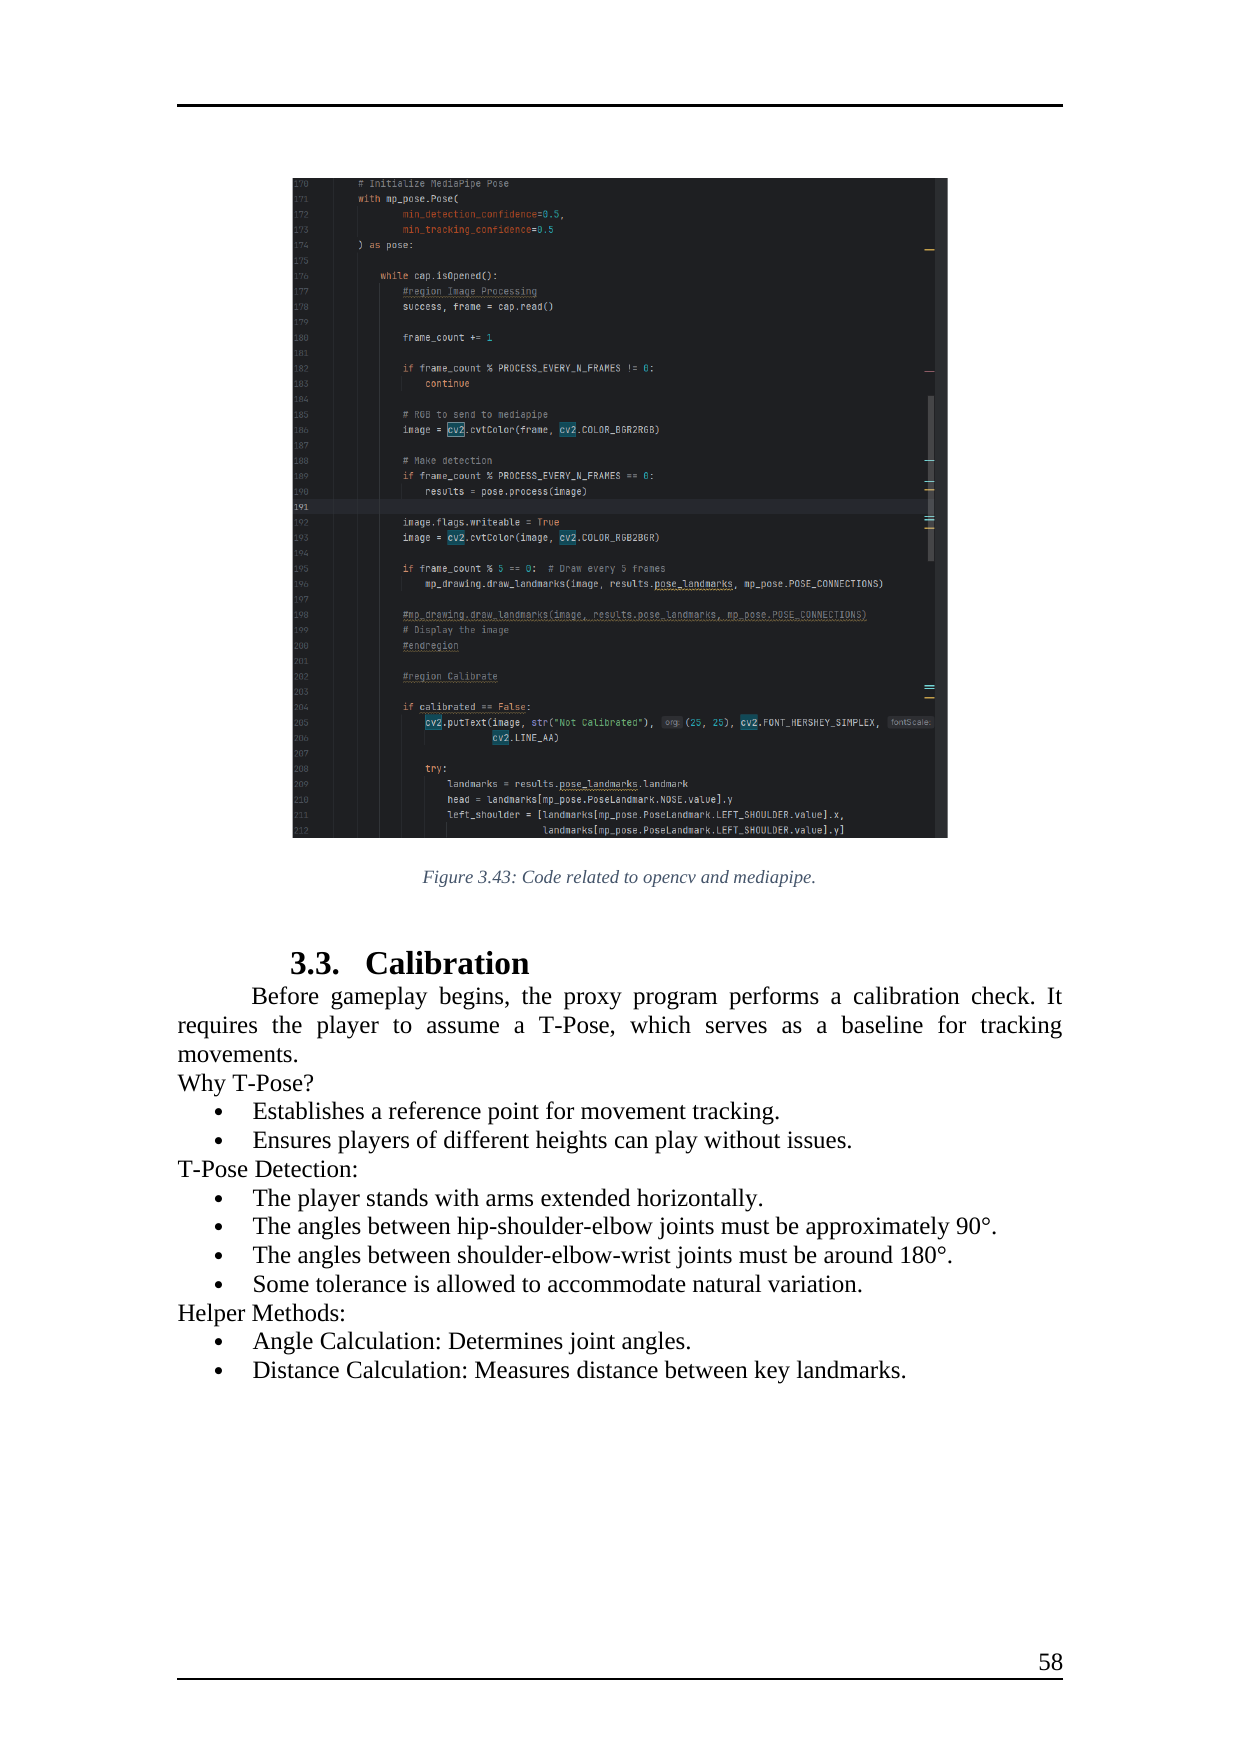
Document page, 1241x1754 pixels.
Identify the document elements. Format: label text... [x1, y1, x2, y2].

list The player stands with arms extended horizontally. [215, 1183, 1063, 1211]
text Helper Methods: [177, 1298, 1063, 1326]
list Distance Calculation: Measures distance between key landmarks. [215, 1355, 1063, 1384]
text Before gameplay begins, the proxy program performs a calibration check. It requires the player to assume a T-Pose, which serves as a baseline for tracking movements. [177, 981, 1063, 1068]
list Angle Calculation: Determines joint angles. [215, 1326, 1063, 1355]
picture [292, 178, 948, 838]
list Establishes a reference point for movement tracking. [215, 1096, 1063, 1125]
list The angles between shoulder-elbow-wrist joints must be around 180°. [215, 1240, 1063, 1269]
subtitle Calibration [290, 943, 1063, 981]
text Why T-Pose? [177, 1068, 1063, 1096]
list Ensures players of different heights can play without issues. [215, 1125, 1063, 1154]
text T-Pose Detection: [177, 1154, 1063, 1183]
list The angles between hip-shoulder-elbow joints must be approximately 90°. [215, 1211, 1063, 1240]
list Some tolerance is allowed to accommodate natural variation. [215, 1269, 1063, 1298]
